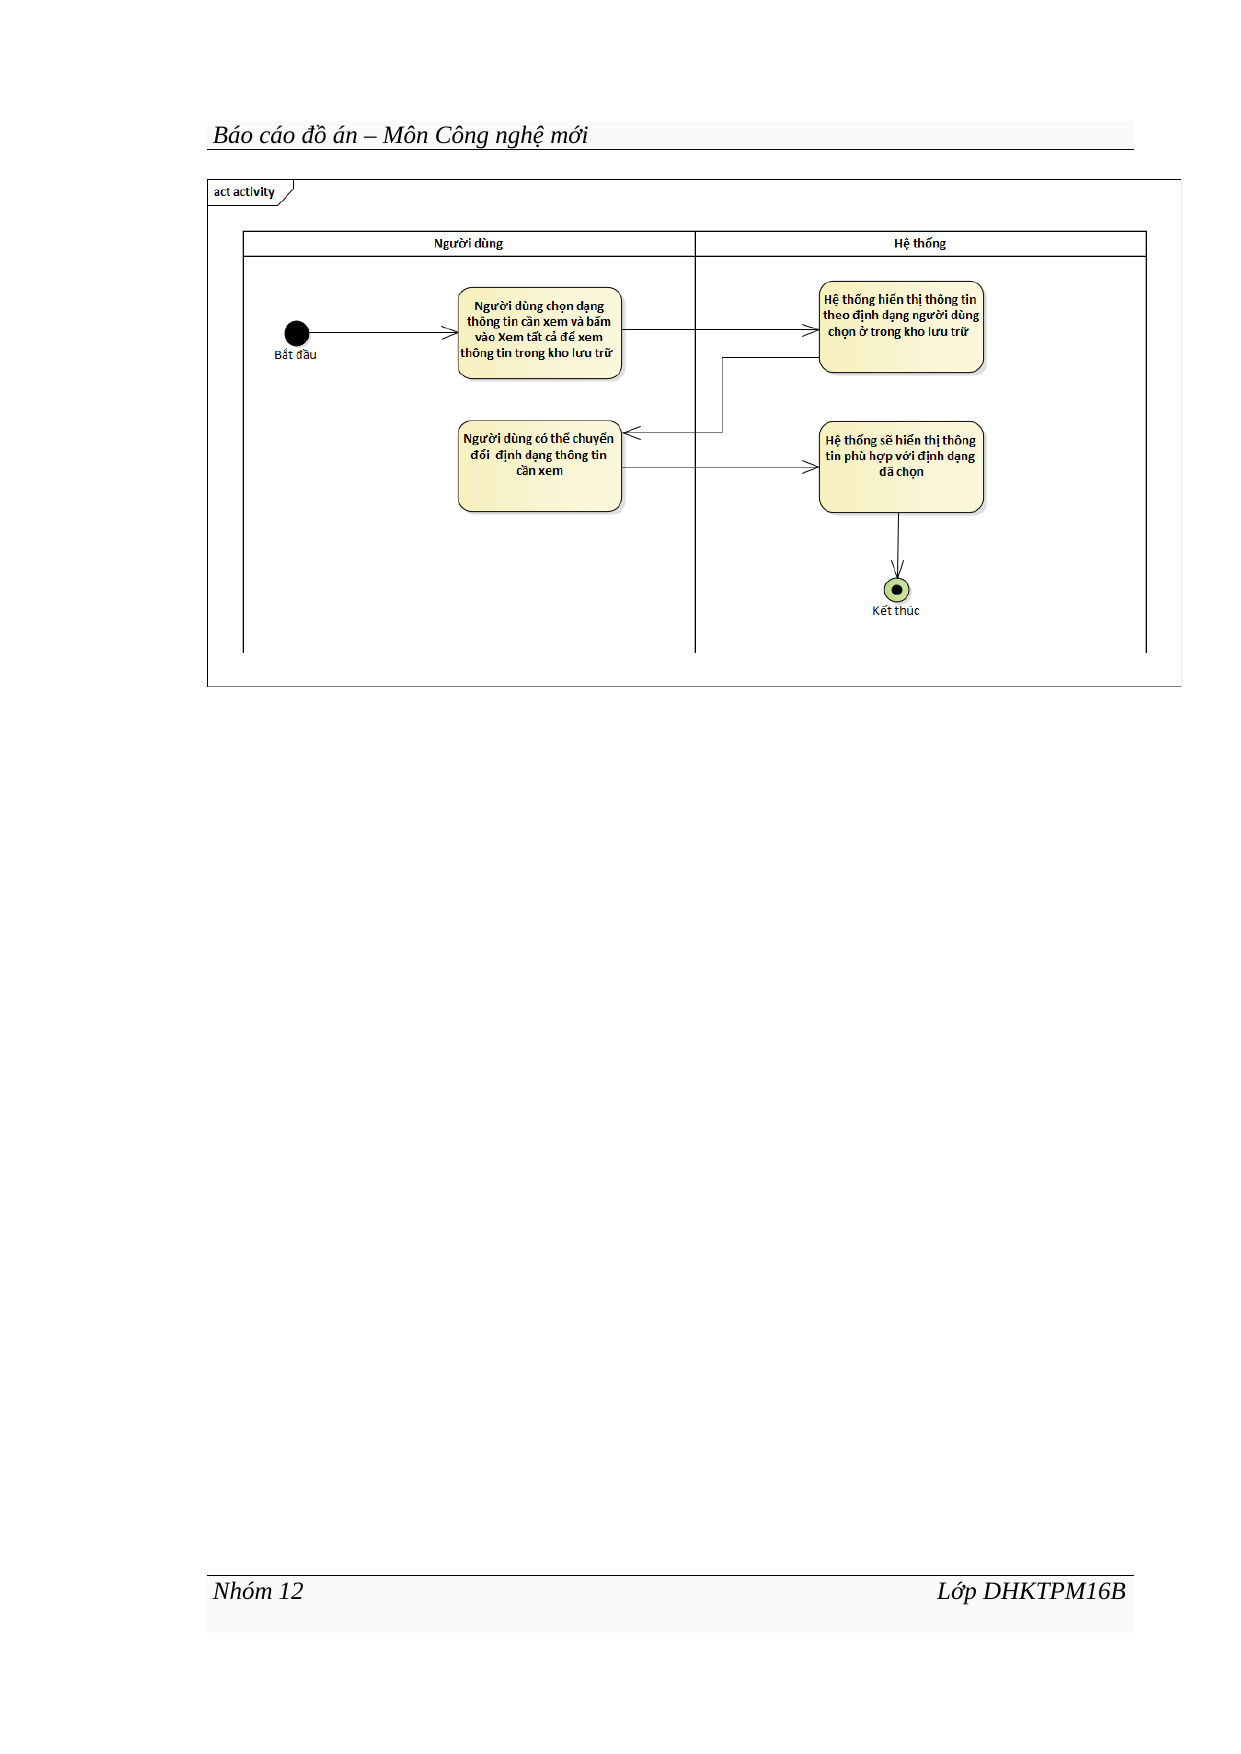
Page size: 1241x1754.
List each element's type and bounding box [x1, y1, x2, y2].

picture [206, 179, 1182, 687]
